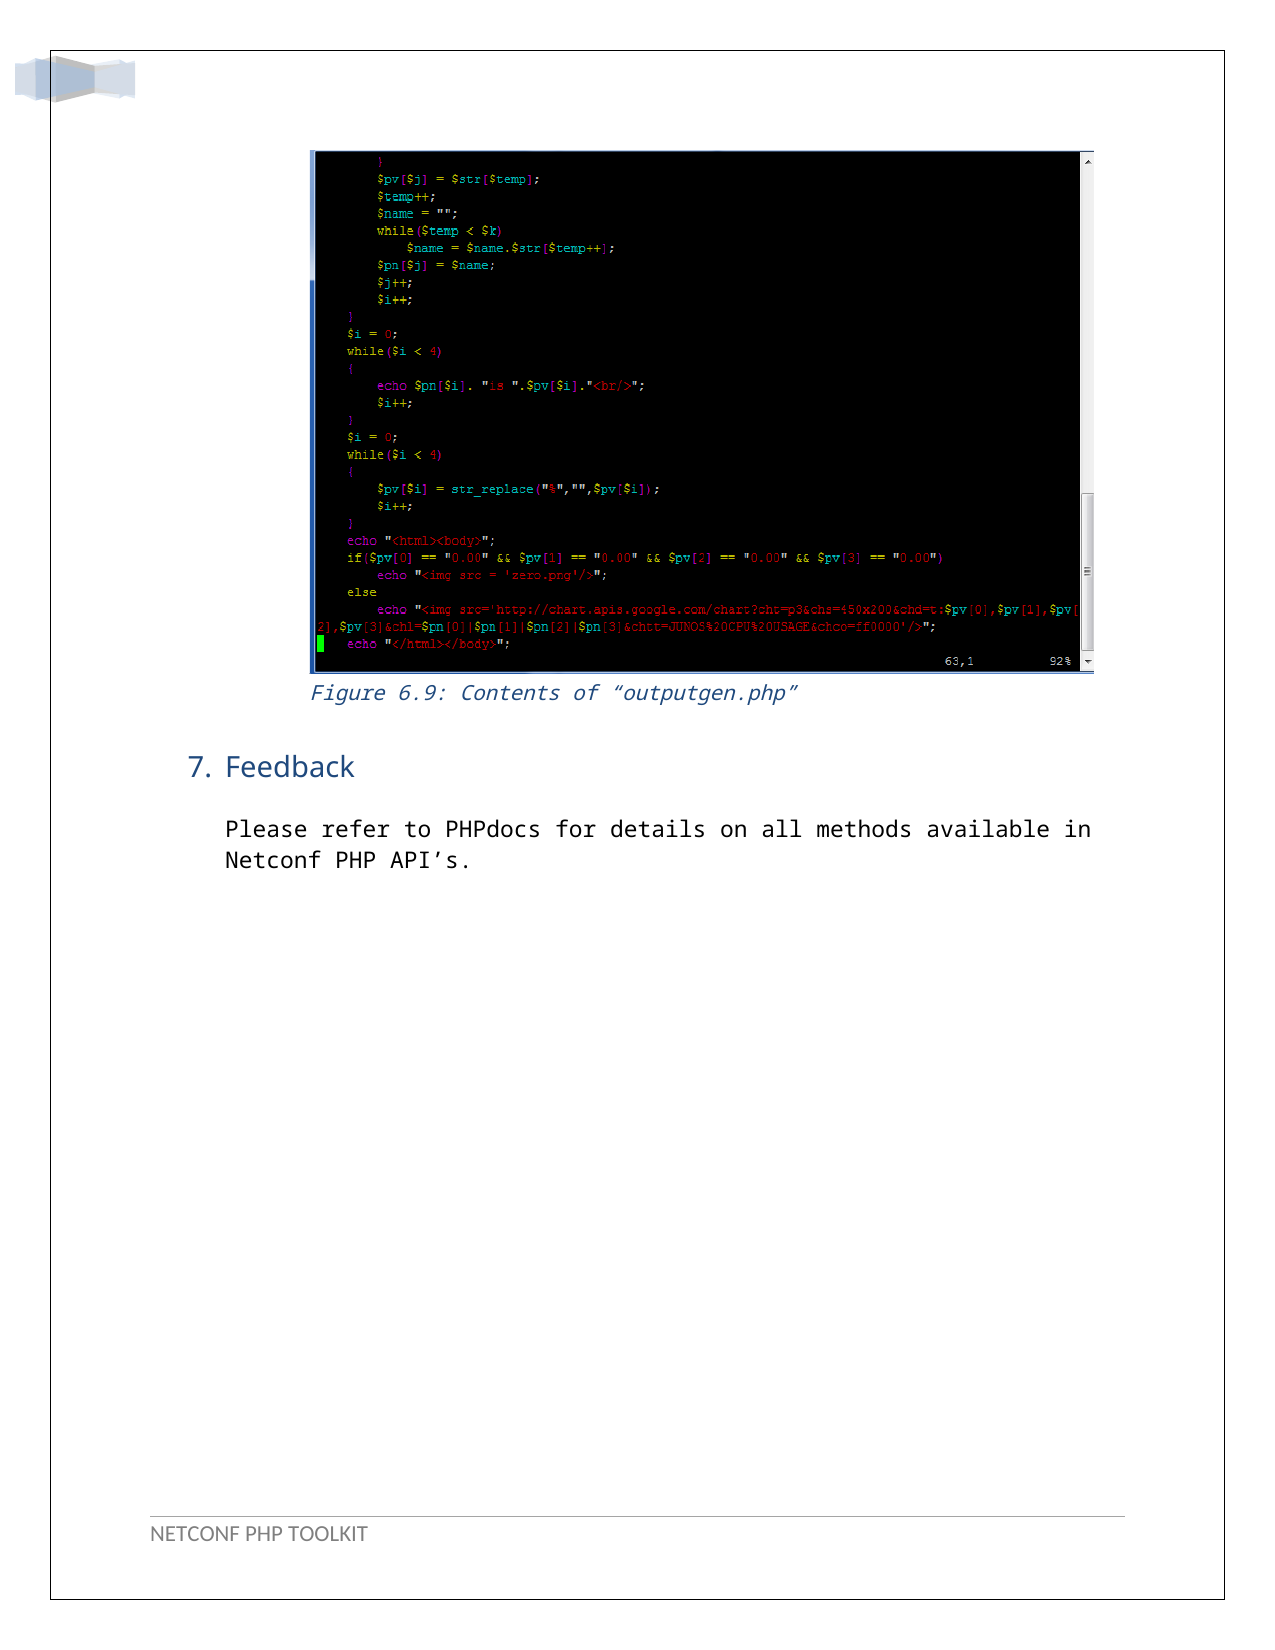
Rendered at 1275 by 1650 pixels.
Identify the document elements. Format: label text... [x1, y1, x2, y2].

list Feedback [187, 746, 1125, 786]
text Please refer to PHPdocs for details on all methods available in Netconf PHP API’s. [225, 813, 1125, 875]
list Figure 6.9: Contents of “outputgen.php” [309, 678, 1125, 706]
picture [309, 150, 1094, 674]
